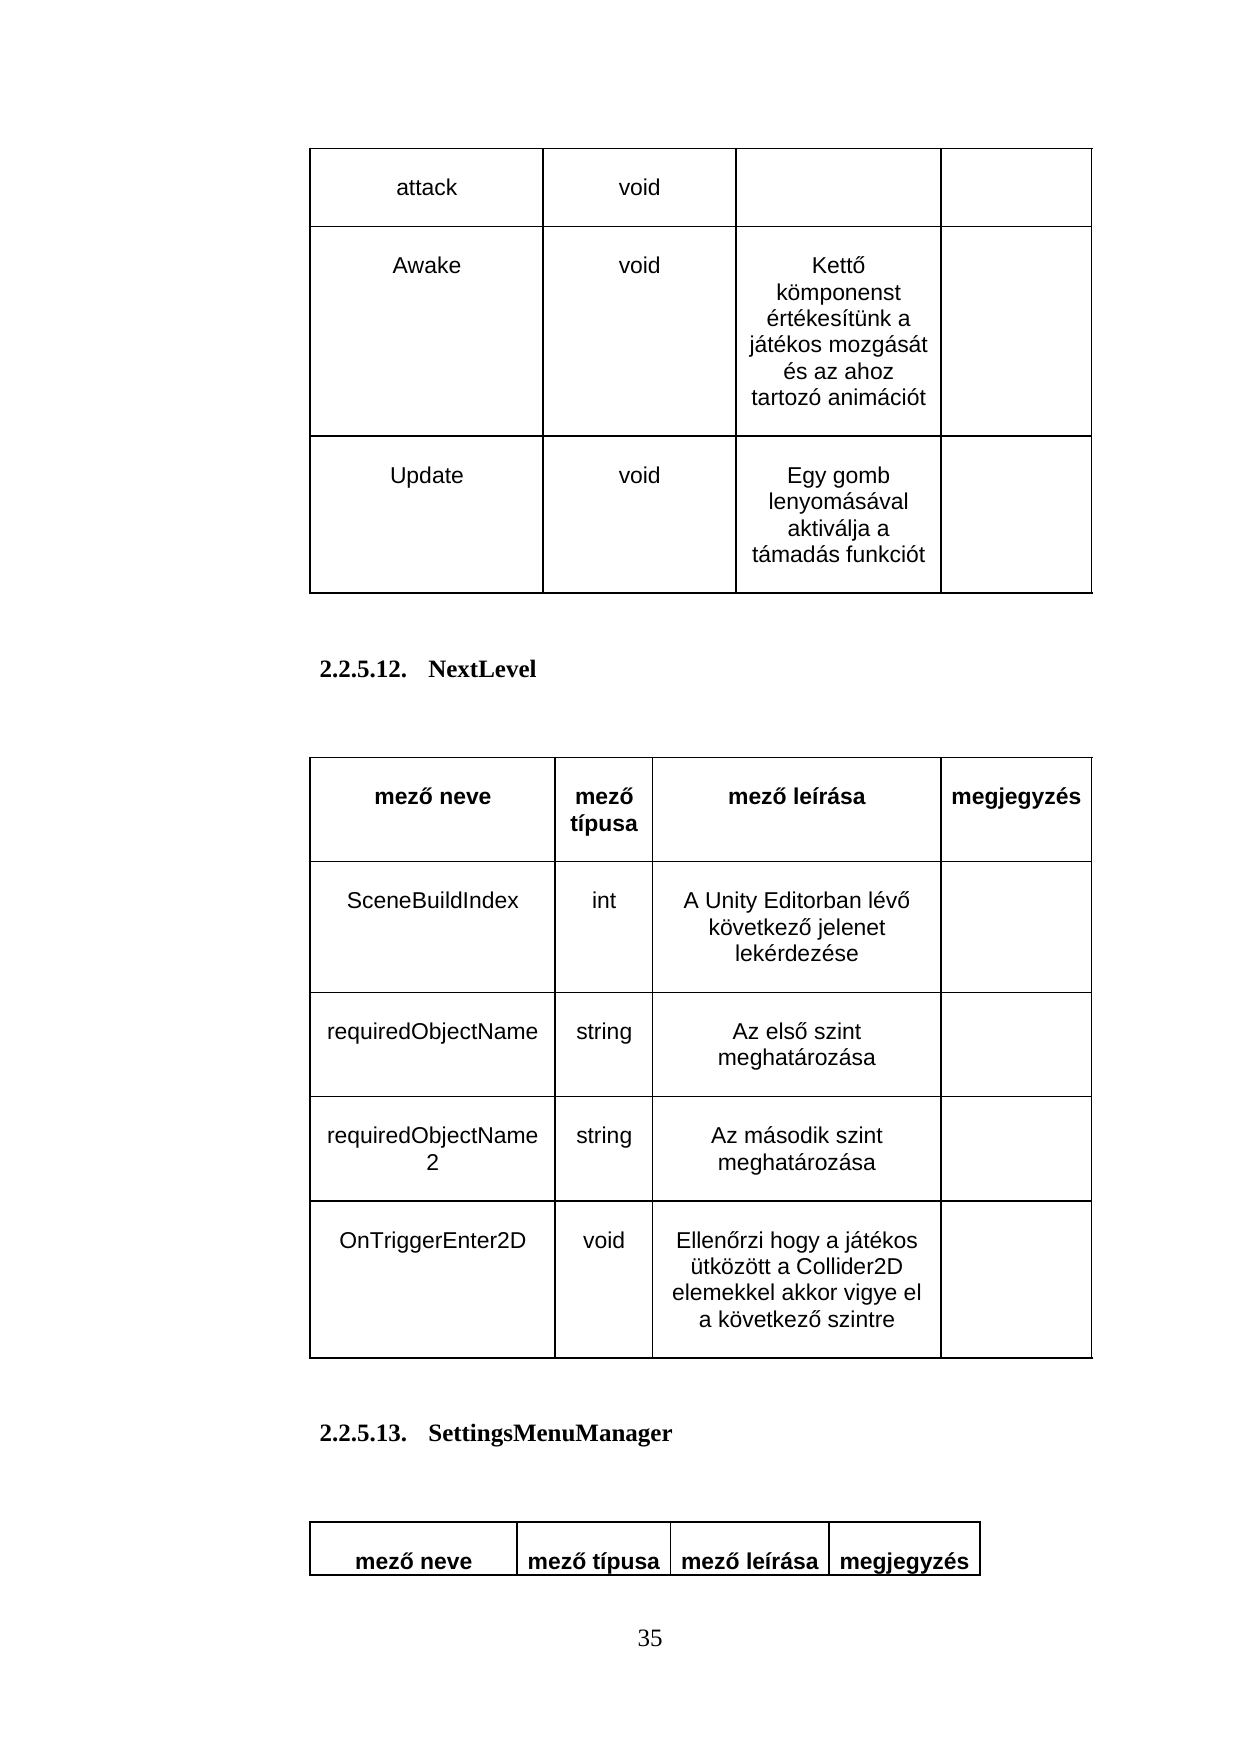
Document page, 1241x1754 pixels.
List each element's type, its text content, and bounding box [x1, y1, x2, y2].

table_cell string [556, 993, 652, 1096]
table_cell Update [311, 437, 542, 592]
table_cell void [544, 149, 735, 226]
table_cell SceneBuildIndex [311, 862, 554, 991]
table_cell [942, 437, 1091, 592]
table_cell requiredObjectName [311, 993, 554, 1096]
table_cell [942, 1097, 1091, 1200]
table_cell attack [311, 149, 542, 226]
table_cell [942, 862, 1091, 991]
table_cell A Unity Editorban lévő következő jelenet lekérdezése [653, 862, 940, 991]
table_header mező leírása [671, 1523, 828, 1574]
table_cell requiredObjectName2 [311, 1097, 554, 1200]
table_cell [942, 1202, 1091, 1357]
table_cell [942, 227, 1091, 435]
table_cell Awake [311, 227, 542, 435]
table_header megjegyzés [942, 758, 1091, 861]
subtitle SettingsMenuManager [319, 1418, 1092, 1447]
table_cell void [544, 437, 735, 592]
table_cell Az második szint meghatározása [653, 1097, 940, 1200]
table_cell void [556, 1202, 652, 1357]
table_cell Kettő kömponenst értékesítünk a játékos mozgását és az ahoz tartozó animációt [737, 227, 940, 435]
table_cell string [556, 1097, 652, 1200]
table_cell OnTriggerEnter2D [311, 1202, 554, 1357]
table_header mező neve [311, 758, 554, 861]
table_header mező típusa [518, 1523, 670, 1574]
subtitle NextLevel [319, 654, 1092, 682]
table_header mező leírása [653, 758, 940, 861]
table_cell [942, 149, 1091, 226]
table_header megjegyzés [830, 1523, 979, 1574]
table_header mező neve [311, 1523, 516, 1574]
table_cell Ellenőrzi hogy a játékos ütközött a Collider2D elemekkel akkor vigye el a következő szintre [653, 1202, 940, 1357]
table_cell void [544, 227, 735, 435]
table_header mező típusa [556, 758, 652, 861]
table_cell Az első szint meghatározása [653, 993, 940, 1096]
table_cell Egy gomb lenyomásával aktiválja a támadás funkciót [737, 437, 940, 592]
table_cell [737, 149, 940, 226]
table_cell int [556, 862, 652, 991]
table_cell [942, 993, 1091, 1096]
